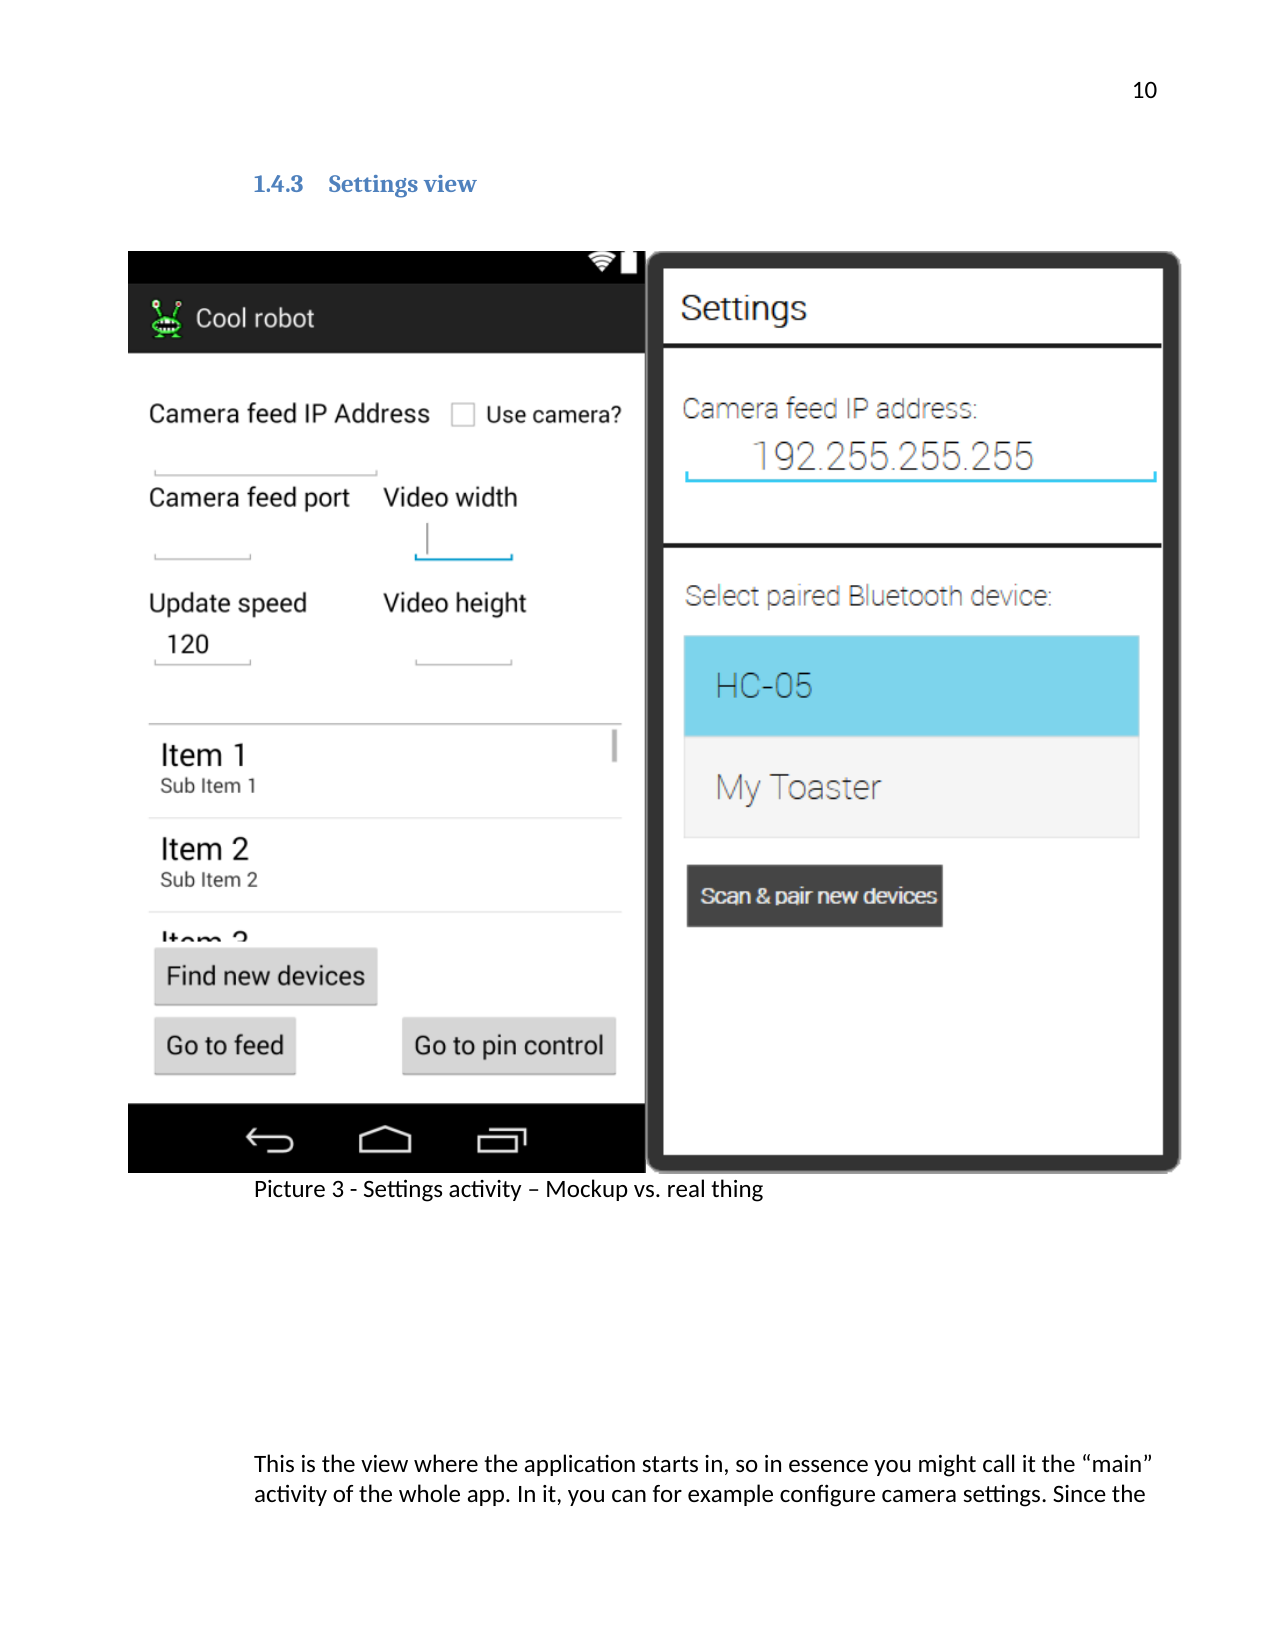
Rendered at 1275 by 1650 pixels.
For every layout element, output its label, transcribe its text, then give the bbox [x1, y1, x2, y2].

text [254, 1448, 1157, 1509]
picture [128, 251, 254, 1173]
picture [645, 251, 1182, 1174]
subtitle Settings view [254, 169, 1157, 198]
